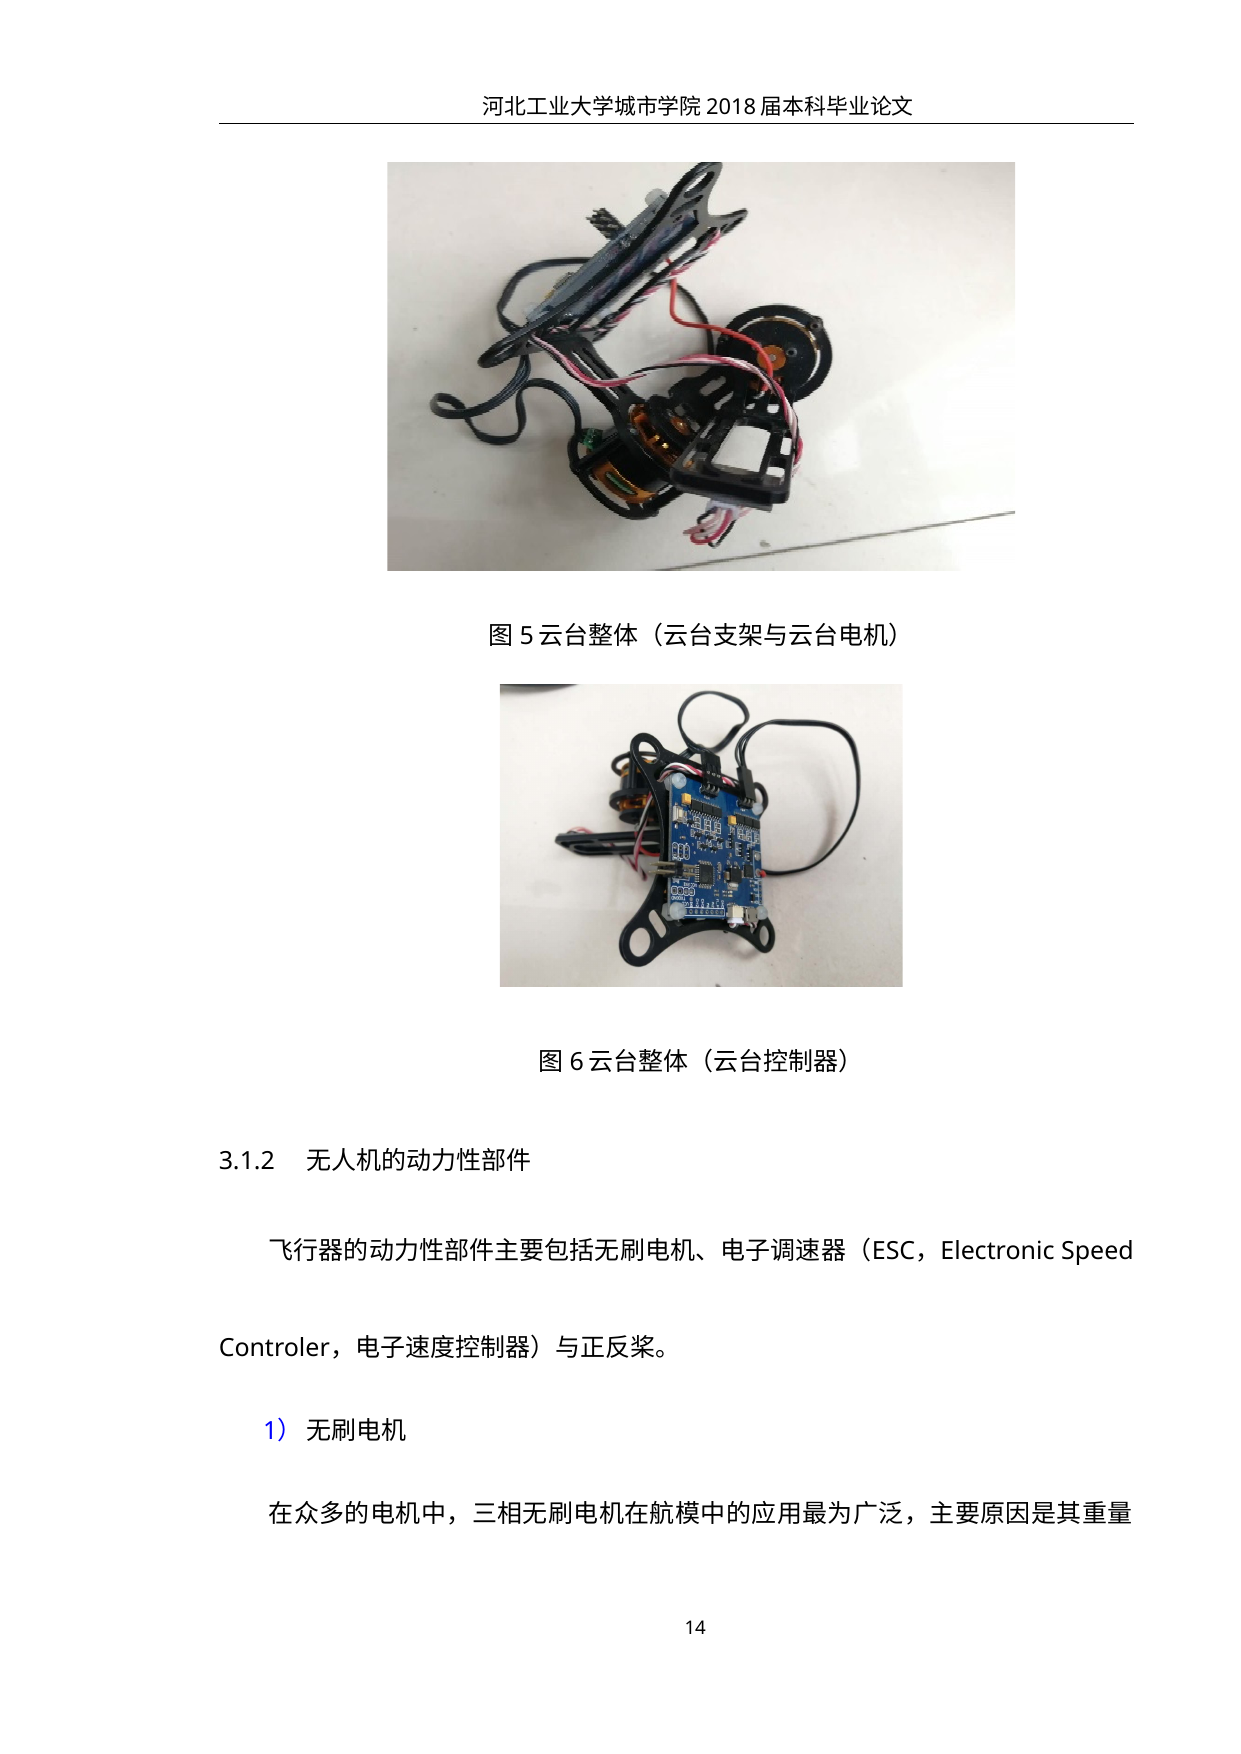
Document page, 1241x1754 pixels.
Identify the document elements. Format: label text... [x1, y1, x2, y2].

text 图 5云台整体（云台支架与云台电机） [218, 601, 1134, 666]
picture [387, 162, 1016, 571]
picture [499, 684, 903, 987]
list 无刷电机 [263, 1396, 1134, 1461]
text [218, 1479, 1134, 1544]
text 图 6云台整体（云台控制器） [218, 1027, 1134, 1092]
text 飞行器的动力性部件主要包括无刷电机、电子调速器（ESC，Electronic Speed Controler，电子速度控制器）与正反桨。 [218, 1216, 1134, 1378]
title 无人机的动力性部件 [218, 1126, 1134, 1191]
